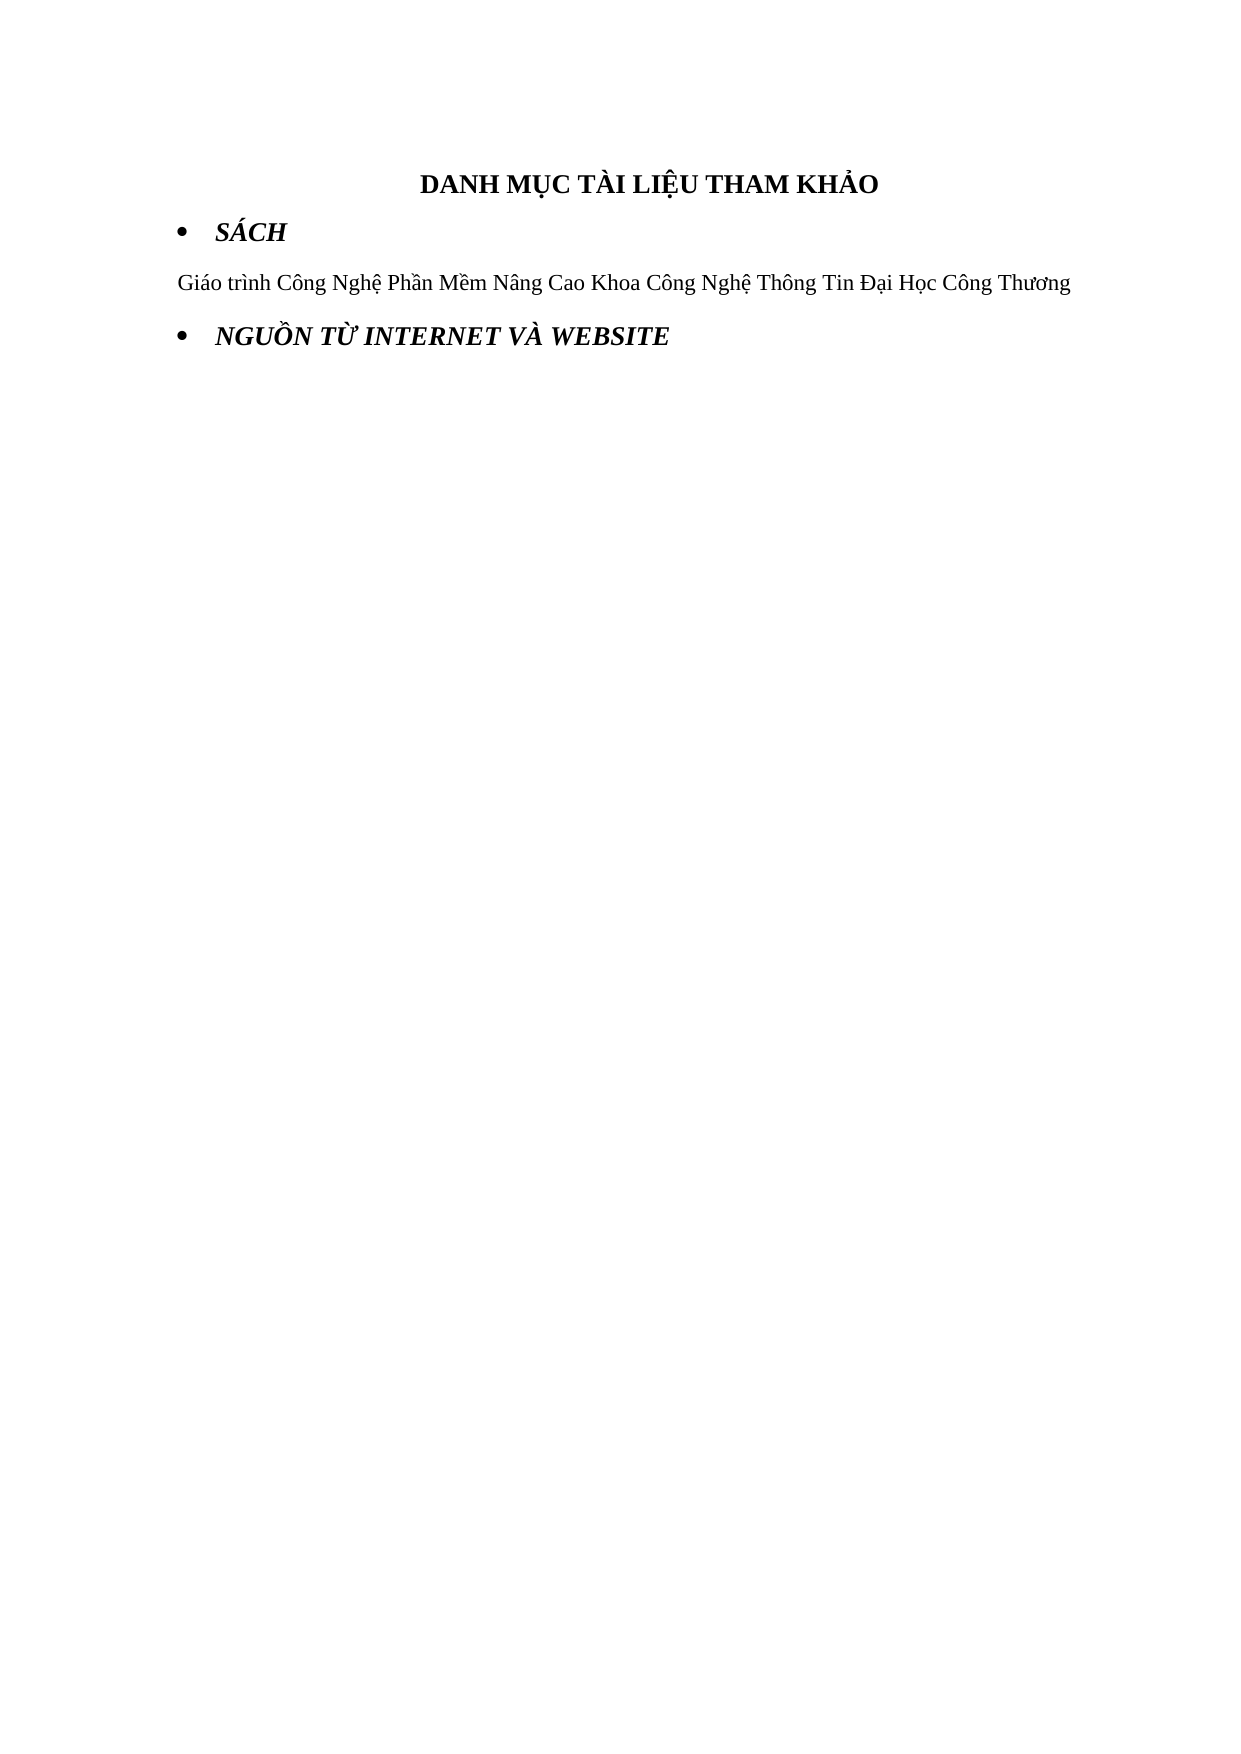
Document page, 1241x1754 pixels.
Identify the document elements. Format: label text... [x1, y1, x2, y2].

text SÁCH [177, 216, 1122, 248]
subtitle DANH MỤC TÀI LIỆU THAM KHẢO [177, 168, 1122, 199]
text NGUỒN TỪ INTERNET VÀ WEBSITE [177, 321, 1122, 352]
text Giáo trình Công Nghệ Phần Mềm Nâng Cao Khoa Công Nghệ Thông Tin Đại Học Công Thương [177, 269, 1122, 296]
